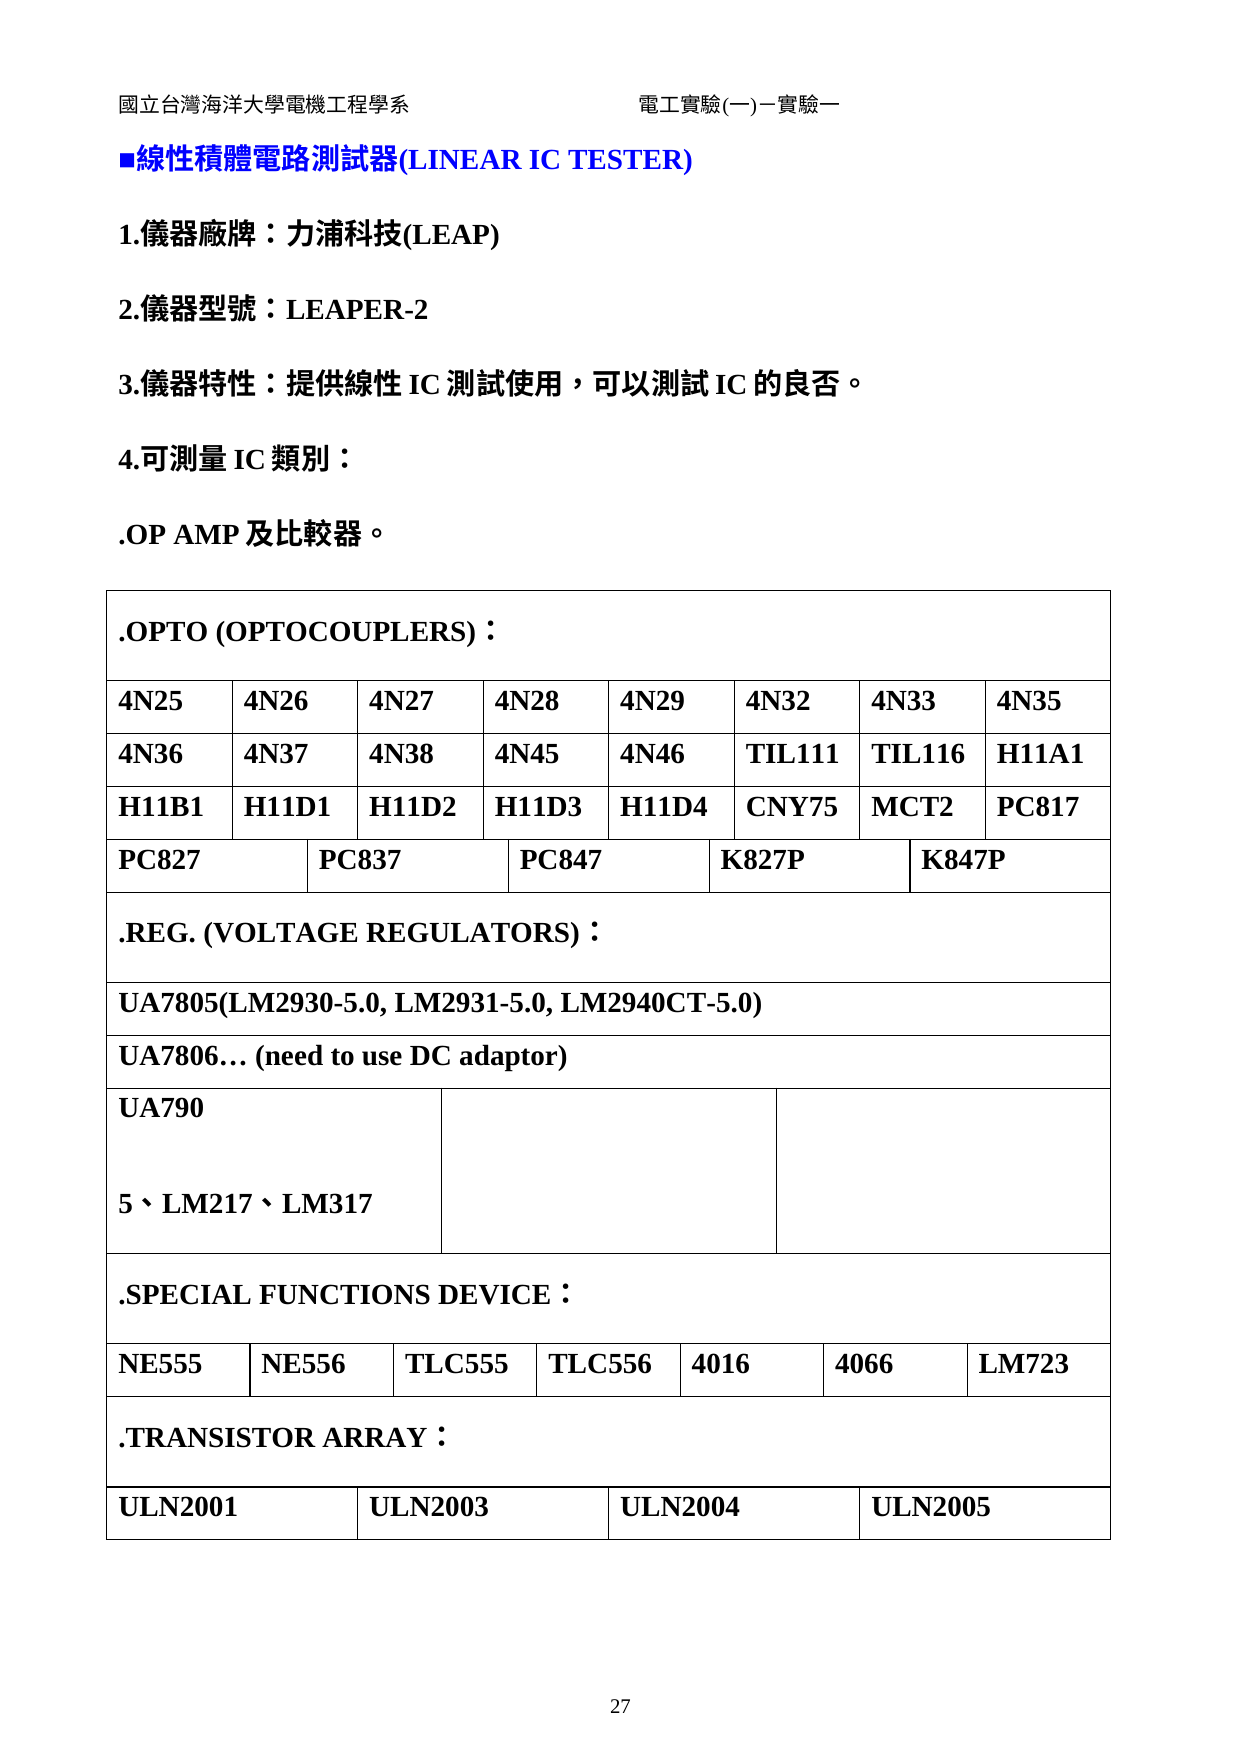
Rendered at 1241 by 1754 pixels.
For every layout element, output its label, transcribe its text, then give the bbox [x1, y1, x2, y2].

table_cell H11D2 [358, 787, 483, 839]
table_cell 4N26 [233, 681, 357, 733]
text 1.儀器廠牌：力浦科技(LEAP) [118, 194, 1122, 269]
table_cell 4N27 [358, 681, 483, 733]
table_cell CNY75 [735, 787, 859, 839]
table_cell 4N33 [860, 681, 985, 733]
table_cell PC837 [308, 840, 508, 892]
table_cell .REG. (VOLTAGE REGULATORS)： [107, 893, 1110, 982]
table_cell LM723 [968, 1344, 1110, 1396]
table_cell ULN2001 [107, 1488, 357, 1539]
table_cell NE556 [251, 1344, 393, 1396]
text 4.可測量IC類別： [118, 419, 1122, 494]
table_cell ULN2003 [358, 1488, 608, 1539]
table_cell 4N38 [358, 734, 483, 786]
text 3.儀器特性：提供線性IC測試使用，可以測試IC的良否。 [118, 344, 1122, 419]
table_cell .SPECIAL FUNCTIONS DEVICE： [107, 1254, 1110, 1343]
table_cell .TRANSISTOR ARRAY： [107, 1397, 1110, 1486]
table_cell TLC556 [537, 1344, 680, 1396]
table_cell 4N25 [107, 681, 232, 733]
table_cell 4N29 [609, 681, 734, 733]
table_cell [777, 1089, 1110, 1253]
table_cell [442, 1089, 776, 1253]
table_cell TIL116 [860, 734, 985, 786]
table_cell H11A1 [986, 734, 1110, 786]
text 2.儀器型號：LEAPER-2 [118, 269, 1122, 344]
table_cell UA7806… (need to use DC adaptor) [107, 1036, 1110, 1088]
table_cell PC827 [107, 840, 307, 892]
table_cell ULN2004 [609, 1488, 859, 1539]
text ■線性積體電路測試器(LINEAR IC TESTER) [118, 119, 1122, 194]
table_cell ULN2005 [860, 1488, 1110, 1539]
table_cell 4066 [824, 1344, 967, 1396]
table_cell 4N46 [609, 734, 734, 786]
table_cell TLC555 [394, 1344, 536, 1396]
text .OP AMP及比較器。 [118, 494, 1122, 569]
table_cell 4N36 [107, 734, 232, 786]
table_cell MCT2 [860, 787, 985, 839]
table_cell PC817 [986, 787, 1110, 839]
table_cell TIL111 [735, 734, 859, 786]
table_cell 4N45 [484, 734, 608, 786]
table_cell 4N32 [735, 681, 859, 733]
table_cell H11B1 [107, 787, 232, 839]
table_cell NE555 [107, 1344, 249, 1396]
table_cell H11D4 [609, 787, 734, 839]
table_cell 4N35 [986, 681, 1110, 733]
table_cell PC847 [509, 840, 709, 892]
table_cell H11D1 [233, 787, 357, 839]
table_cell K847P [911, 840, 1110, 892]
table_cell 4016 [681, 1344, 823, 1396]
table_cell 4N37 [233, 734, 357, 786]
table_cell UA7905、LM217、LM317 [107, 1089, 441, 1253]
table_cell K827P [710, 840, 909, 892]
table_header .OPTO (OPTOCOUPLERS)： [107, 591, 1110, 680]
table_cell UA7805(LM2930-5.0, LM2931-5.0, LM2940CT-5.0) [107, 983, 1110, 1035]
table_cell 4N28 [484, 681, 608, 733]
table_cell H11D3 [484, 787, 608, 839]
